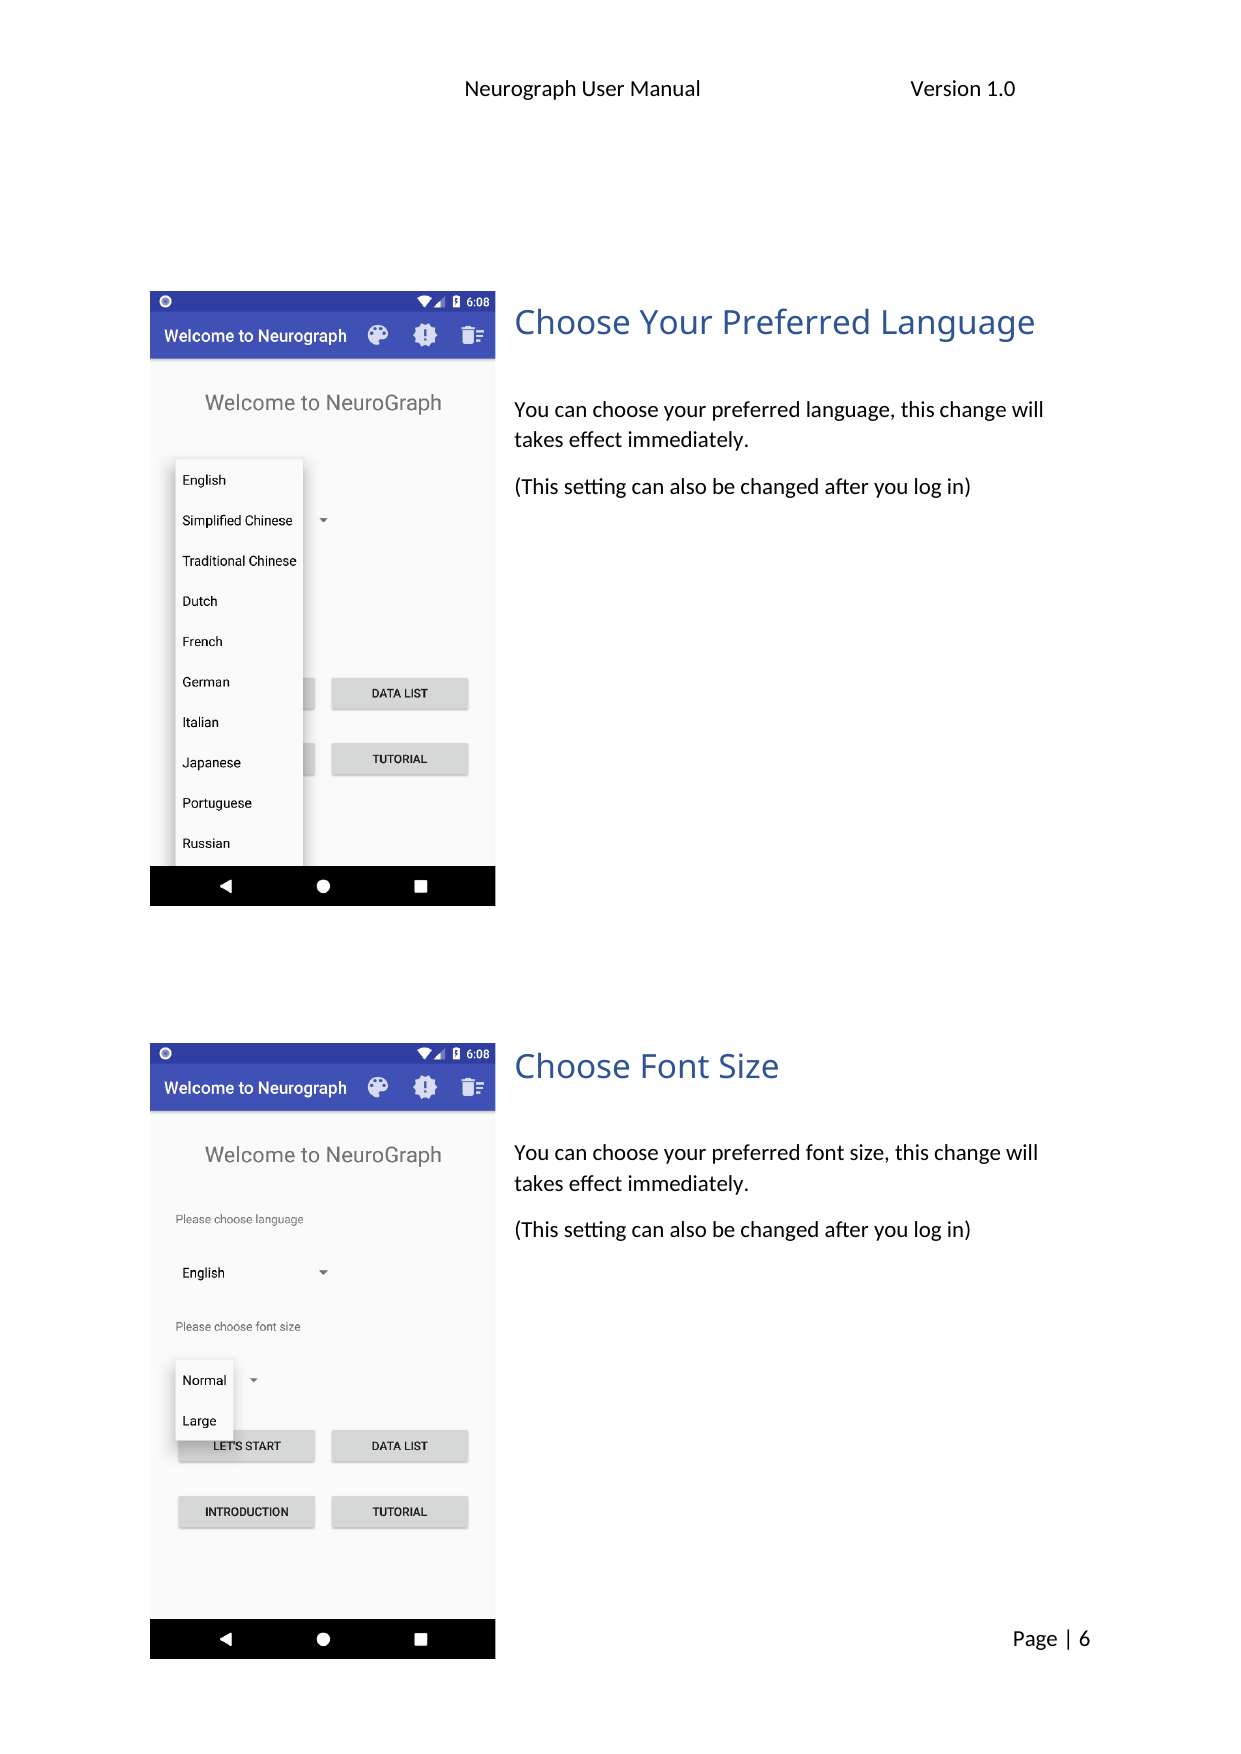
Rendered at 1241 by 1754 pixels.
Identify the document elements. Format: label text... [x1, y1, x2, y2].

text You can choose your preferred font size, this change will takes effect immediately. [496, 1138, 1090, 1197]
text (This setting can also be changed after you log in) [496, 472, 1090, 500]
subtitle Choose Your Preferred Language [496, 299, 1090, 344]
picture [150, 291, 496, 906]
picture [150, 1043, 496, 1659]
text (This setting can also be changed after you log in) [496, 1216, 1090, 1244]
subtitle Choose Font Size [496, 1043, 1090, 1088]
text You can choose your preferred language, this change will takes effect immediately. [496, 395, 1090, 453]
